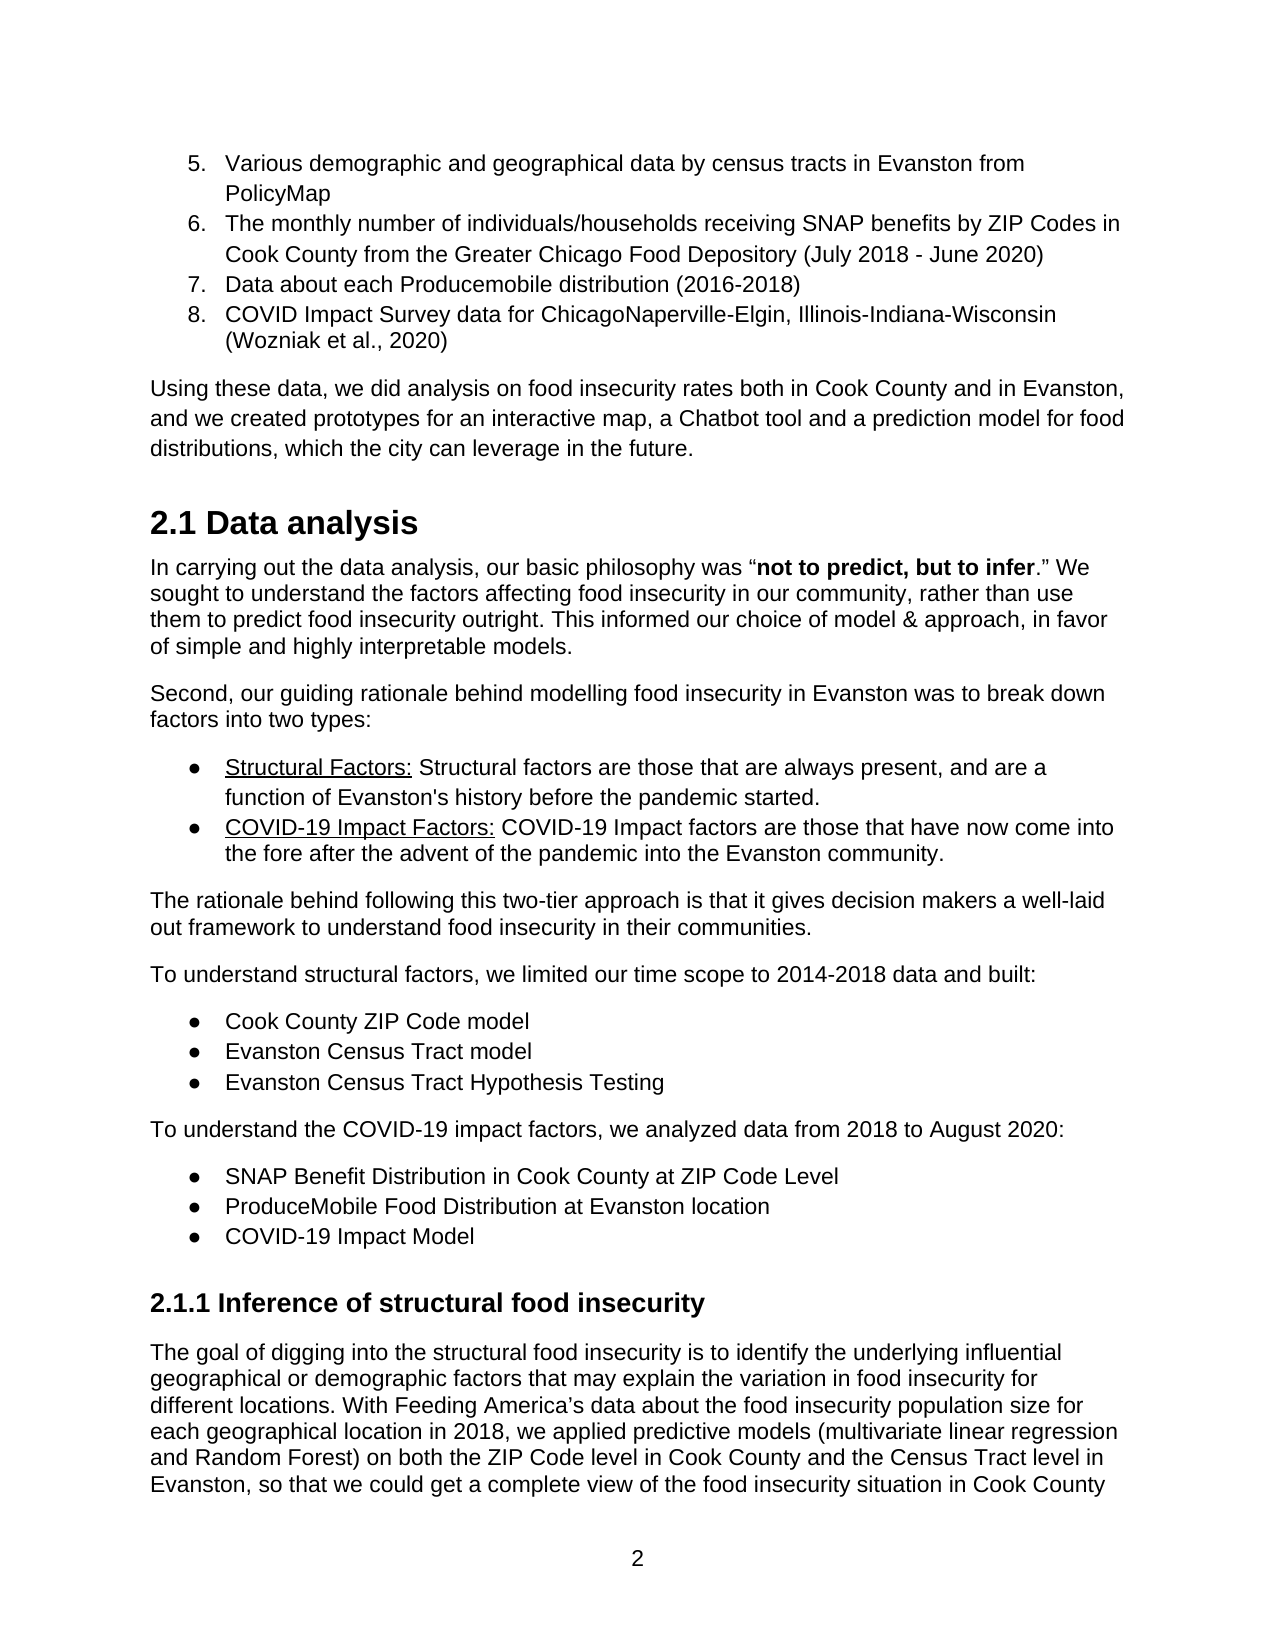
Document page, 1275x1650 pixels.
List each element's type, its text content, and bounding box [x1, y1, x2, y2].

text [150, 1339, 1125, 1497]
list COVID Impact Survey data for ChicagoNaperville-Elgin, Illinois-Indiana-Wisconsin (Wozniak et al., 2020) [187, 301, 1125, 354]
list The monthly number of individuals/households receiving SNAP benefits by ZIP Codes in Cook County from the Greater Chicago Food Depository (July 2018 - June 2020) [187, 210, 1125, 267]
text The rationale behind following this two-tier approach is that it gives decision makers a well-laid out framework to understand food insecurity in their communities. [150, 887, 1125, 940]
list Various demographic and geographical data by census tracts in Evanston from PolicyMap [187, 150, 1125, 207]
text Using these data, we did analysis on food insecurity rates both in Cook County and in Evanston, and we created prototypes for an interactive map, a Chatbot tool and a prediction model for food distributions, which the city can leverage in the future. [150, 374, 1125, 461]
list COVID-19 Impact Model [187, 1223, 1125, 1250]
text In carrying out the data analysis, our basic philosophy was “not to predict, but to infer.” We sought to understand the factors affecting food insecurity in our community, rather than use them to predict food insecurity outright. This informed our choice of model & approach, in favor of simple and highly interpretable models. [150, 554, 1125, 659]
list SNAP Benefit Distribution in Cook County at ZIP Code Level [187, 1163, 1125, 1189]
text To understand structural factors, we limited our time scope to 2014-2018 data and built: [150, 961, 1125, 987]
text To understand the COVID-19 impact factors, we analyzed data from 2018 to August 2020: [150, 1116, 1125, 1142]
subtitle 2.1 Data analysis [150, 503, 1125, 541]
list COVID-19 Impact Factors: COVID-19 Impact factors are those that have now come into the fore after the advent of the pandemic into the Evanston community. [187, 814, 1125, 867]
list Cook County ZIP Code model [187, 1008, 1125, 1034]
list Evanston Census Tract Hypothesis Testing [187, 1068, 1125, 1095]
list Structural Factors: Structural factors are those that are always present, and are a function of Evanston's history before the pandemic started. [187, 753, 1125, 810]
list Evanston Census Tract model [187, 1038, 1125, 1065]
text Second, our guiding rationale behind modelling food insecurity in Evanston was to break down factors into two types: [150, 680, 1125, 733]
list ProduceMobile Food Distribution at Evanston location [187, 1193, 1125, 1219]
list Data about each Producemobile distribution (2016-2018) [187, 271, 1125, 297]
subtitle 2.1.1 Inference of structural food insecurity [150, 1287, 1125, 1318]
